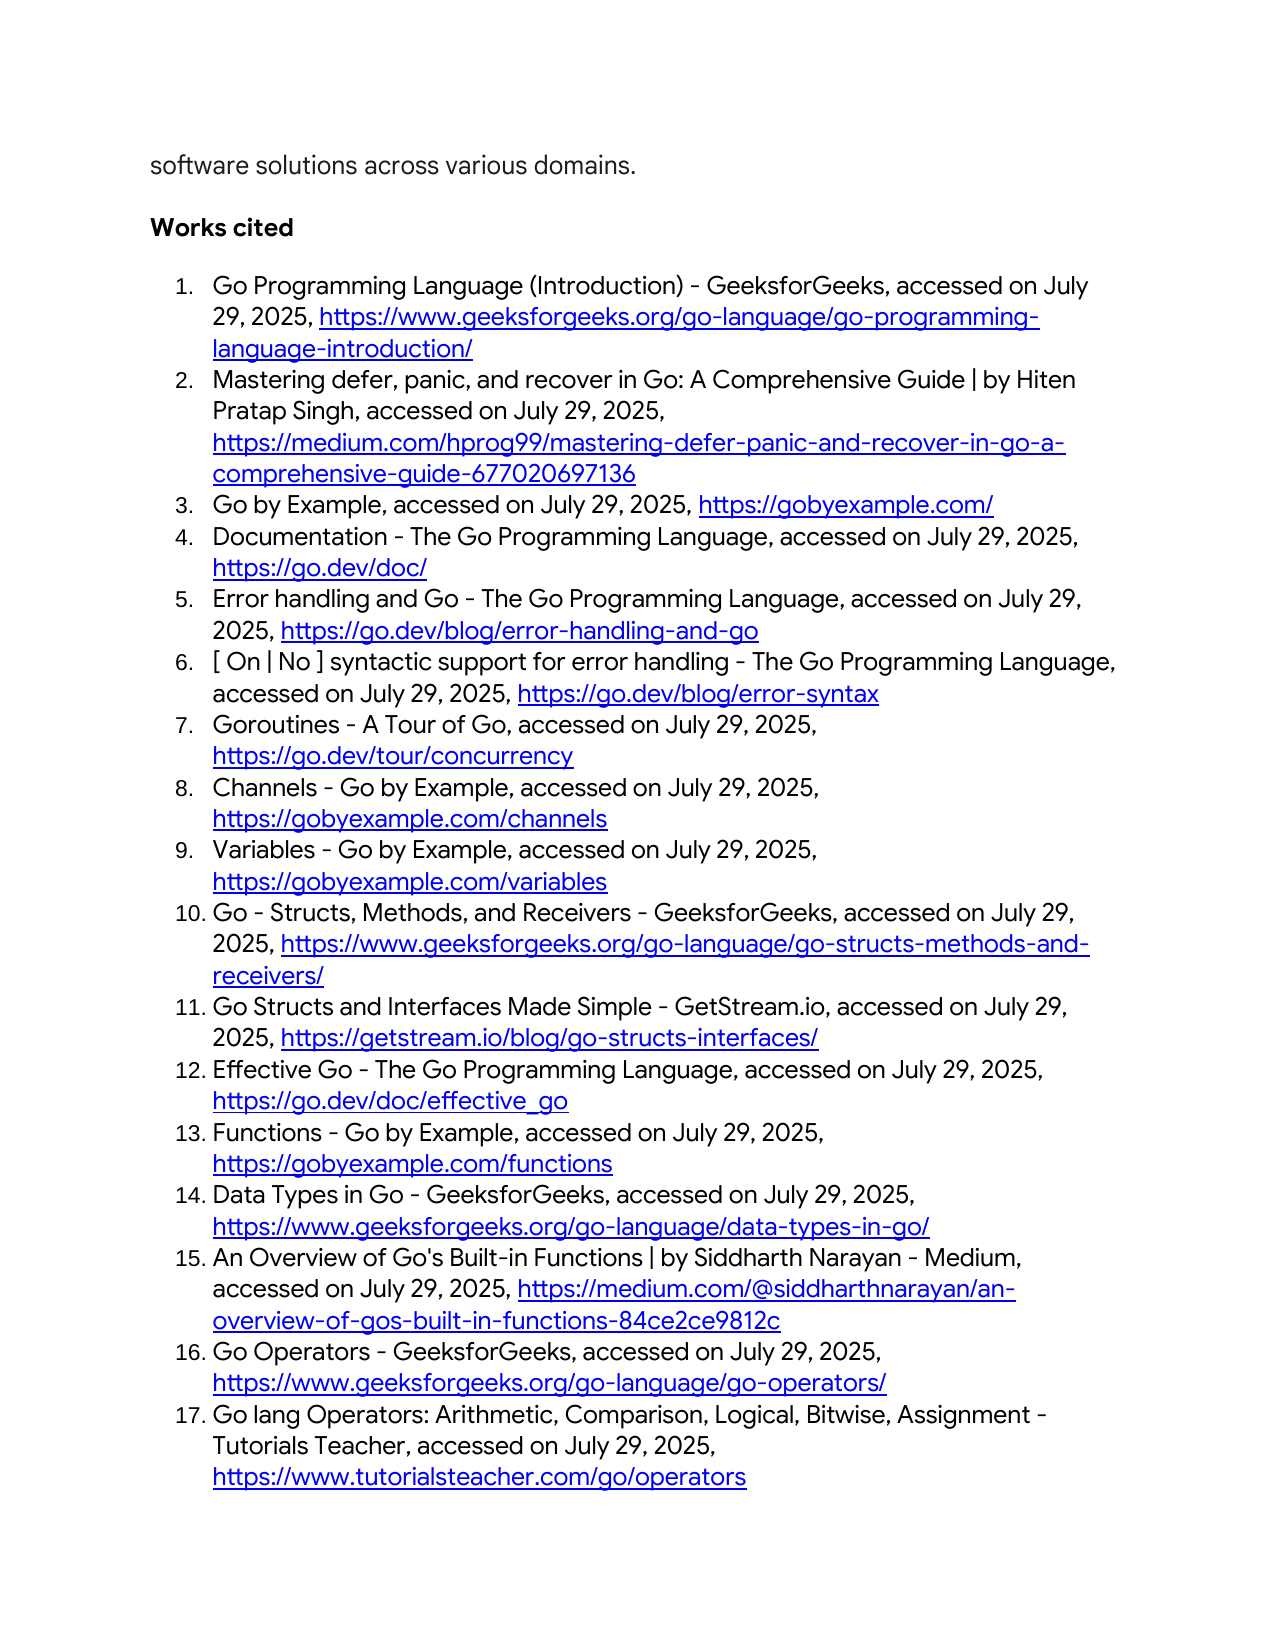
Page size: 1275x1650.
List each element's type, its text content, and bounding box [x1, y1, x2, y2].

list Go Structs and Interfaces Made Simple - GetStream.io, accessed on July 29, 2025, https://getstream.io/blog/go-structs-interfaces/ [175, 991, 1125, 1054]
list Variables - Go by Example, accessed on July 29, 2025, https://gobyexample.com/variables [175, 834, 1125, 897]
list Channels - Go by Example, accessed on July 29, 2025, https://gobyexample.com/channels [175, 772, 1125, 834]
list Go - Structs, Methods, and Receivers - GeeksforGeeks, accessed on July 29, 2025, https://www.geeksforgeeks.org/go-language/go-structs-methods-and-receivers/ [175, 897, 1125, 991]
list Functions - Go by Example, accessed on July 29, 2025, https://gobyexample.com/functions [175, 1117, 1125, 1179]
list Data Types in Go - GeeksforGeeks, accessed on July 29, 2025, https://www.geeksforgeeks.org/go-language/data-types-in-go/ [175, 1179, 1125, 1242]
list An Overview of Go's Built-in Functions | by Siddharth Narayan - Medium, accessed on July 29, 2025, https://medium.com/@siddharthnarayan/an-overview-of-gos-built-in-functions-84ce2ce9812c [175, 1242, 1125, 1336]
list Go Programming Language (Introduction) - GeeksforGeeks, accessed on July 29, 2025, https://www.geeksforgeeks.org/go-language/go-programming-language-introduction/ [175, 270, 1125, 364]
list [ On | No ] syntactic support for error handling - The Go Programming Language, accessed on July 29, 2025, https://go.dev/blog/error-syntax [175, 646, 1125, 709]
list Go by Example, accessed on July 29, 2025, https://gobyexample.com/ [175, 490, 1125, 521]
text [150, 150, 1125, 181]
list Go lang Operators: Arithmetic, Comparison, Logical, Bitwise, Assignment - Tutorials Teacher, accessed on July 29, 2025, https://www.tutorialsteacher.com/go/operators [175, 1399, 1125, 1493]
list Mastering defer, panic, and recover in Go: A Comprehensive Guide | by Hiten Pratap Singh, accessed on July 29, 2025, https://medium.com/hprog99/mastering-defer-panic-and-recover-in-go-a-comprehensive-guide-677020697136 [175, 364, 1125, 490]
list Error handling and Go - The Go Programming Language, accessed on July 29, 2025, https://go.dev/blog/error-handling-and-go [175, 584, 1125, 646]
list Go Operators - GeeksforGeeks, accessed on July 29, 2025, https://www.geeksforgeeks.org/go-language/go-operators/ [175, 1336, 1125, 1399]
list Effective Go - The Go Programming Language, accessed on July 29, 2025, https://go.dev/doc/effective_go [175, 1054, 1125, 1117]
list Goroutines - A Tour of Go, accessed on July 29, 2025, https://go.dev/tour/concurrency [175, 709, 1125, 772]
list Documentation - The Go Programming Language, accessed on July 29, 2025, https://go.dev/doc/ [175, 521, 1125, 584]
subtitle Works cited [150, 212, 1125, 244]
